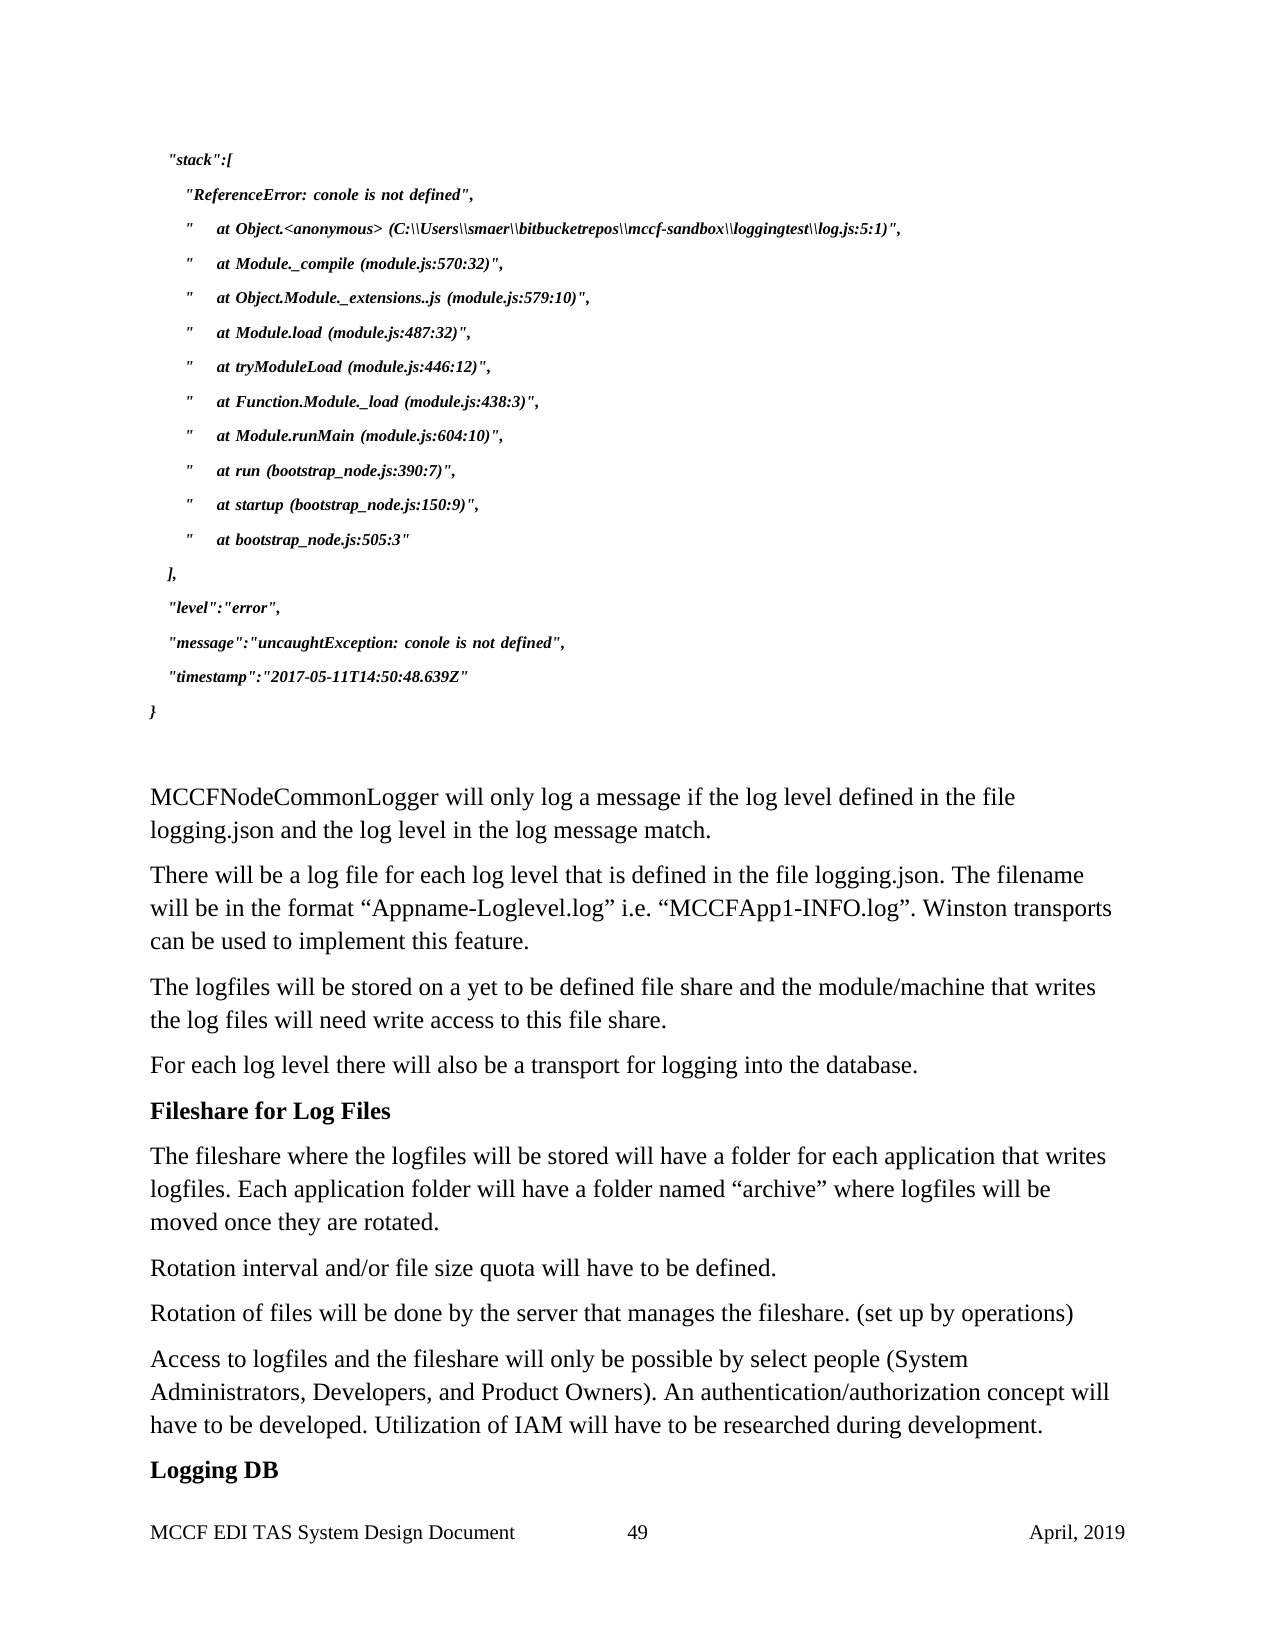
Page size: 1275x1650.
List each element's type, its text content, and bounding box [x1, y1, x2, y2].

text Logging DB [150, 1456, 1125, 1484]
text " at Module.runMain (module.js:604:10)", [150, 426, 1125, 445]
text "message":"uncaughtException: conole is not defined", [150, 633, 1125, 652]
text " at bootstrap_node.js:505:3" [150, 529, 1125, 548]
text " at run (bootstrap_node.js:390:7)", [150, 460, 1125, 479]
text } [150, 702, 1125, 721]
text " at tryModuleLoad (module.js:446:12)", [150, 357, 1125, 376]
text Rotation interval and/or file size quota will have to be defined. [150, 1253, 1125, 1282]
text MCCFNodeCommonLogger will only log a message if the log level defined in the file logging.json and the log level in the log message match. [150, 782, 1125, 843]
text "stack":[ [150, 150, 1125, 169]
text Access to logfiles and the fileshare will only be possible by select people (System Administrators, Developers, and Product Owners). An authentication/authorization concept will have to be developed. Utilization of IAM will have to be researched during development. [150, 1344, 1125, 1439]
text " at Function.Module._load (module.js:438:3)", [150, 391, 1125, 411]
text " at startup (bootstrap_node.js:150:9)", [150, 495, 1125, 514]
text " at Object.<anonymous> (C:\\Users\\smaer\\bitbucketrepos\\mccf-sandbox\\loggingtest\\log.js:5:1)", [150, 219, 1125, 238]
text Rotation of files will be done by the server that manages the fileshare. (set up by operations) [150, 1298, 1125, 1327]
text "timestamp":"2017-05-11T14:50:48.639Z" [150, 667, 1125, 686]
text ], [150, 564, 1125, 583]
text There will be a log file for each log level that is defined in the file logging.json. The filename will be in the format “Appname-Loglevel.log” i.e. “MCCFApp1-INFO.log”. Winston transports can be used to implement this feature. [150, 860, 1125, 955]
text The fileshare where the logfiles will be stored will have a folder for each application that writes logfiles. Each application folder will have a folder named “archive” where logfiles will be moved once they are rotated. [150, 1141, 1125, 1236]
text " at Module._compile (module.js:570:32)", [150, 253, 1125, 273]
text " at Object.Module._extensions..js (module.js:579:10)", [150, 288, 1125, 307]
text " at Module.load (module.js:487:32)", [150, 322, 1125, 342]
text For each log level there will also be a transport for logging into the database. [150, 1050, 1125, 1079]
text Fileshare for Log Files [150, 1096, 1125, 1124]
text "ReferenceError: conole is not defined", [150, 184, 1125, 204]
text The logfiles will be stored on a yet to be defined file share and the module/machine that writes the log files will need write access to this file share. [150, 972, 1125, 1033]
text "level":"error", [150, 598, 1125, 617]
